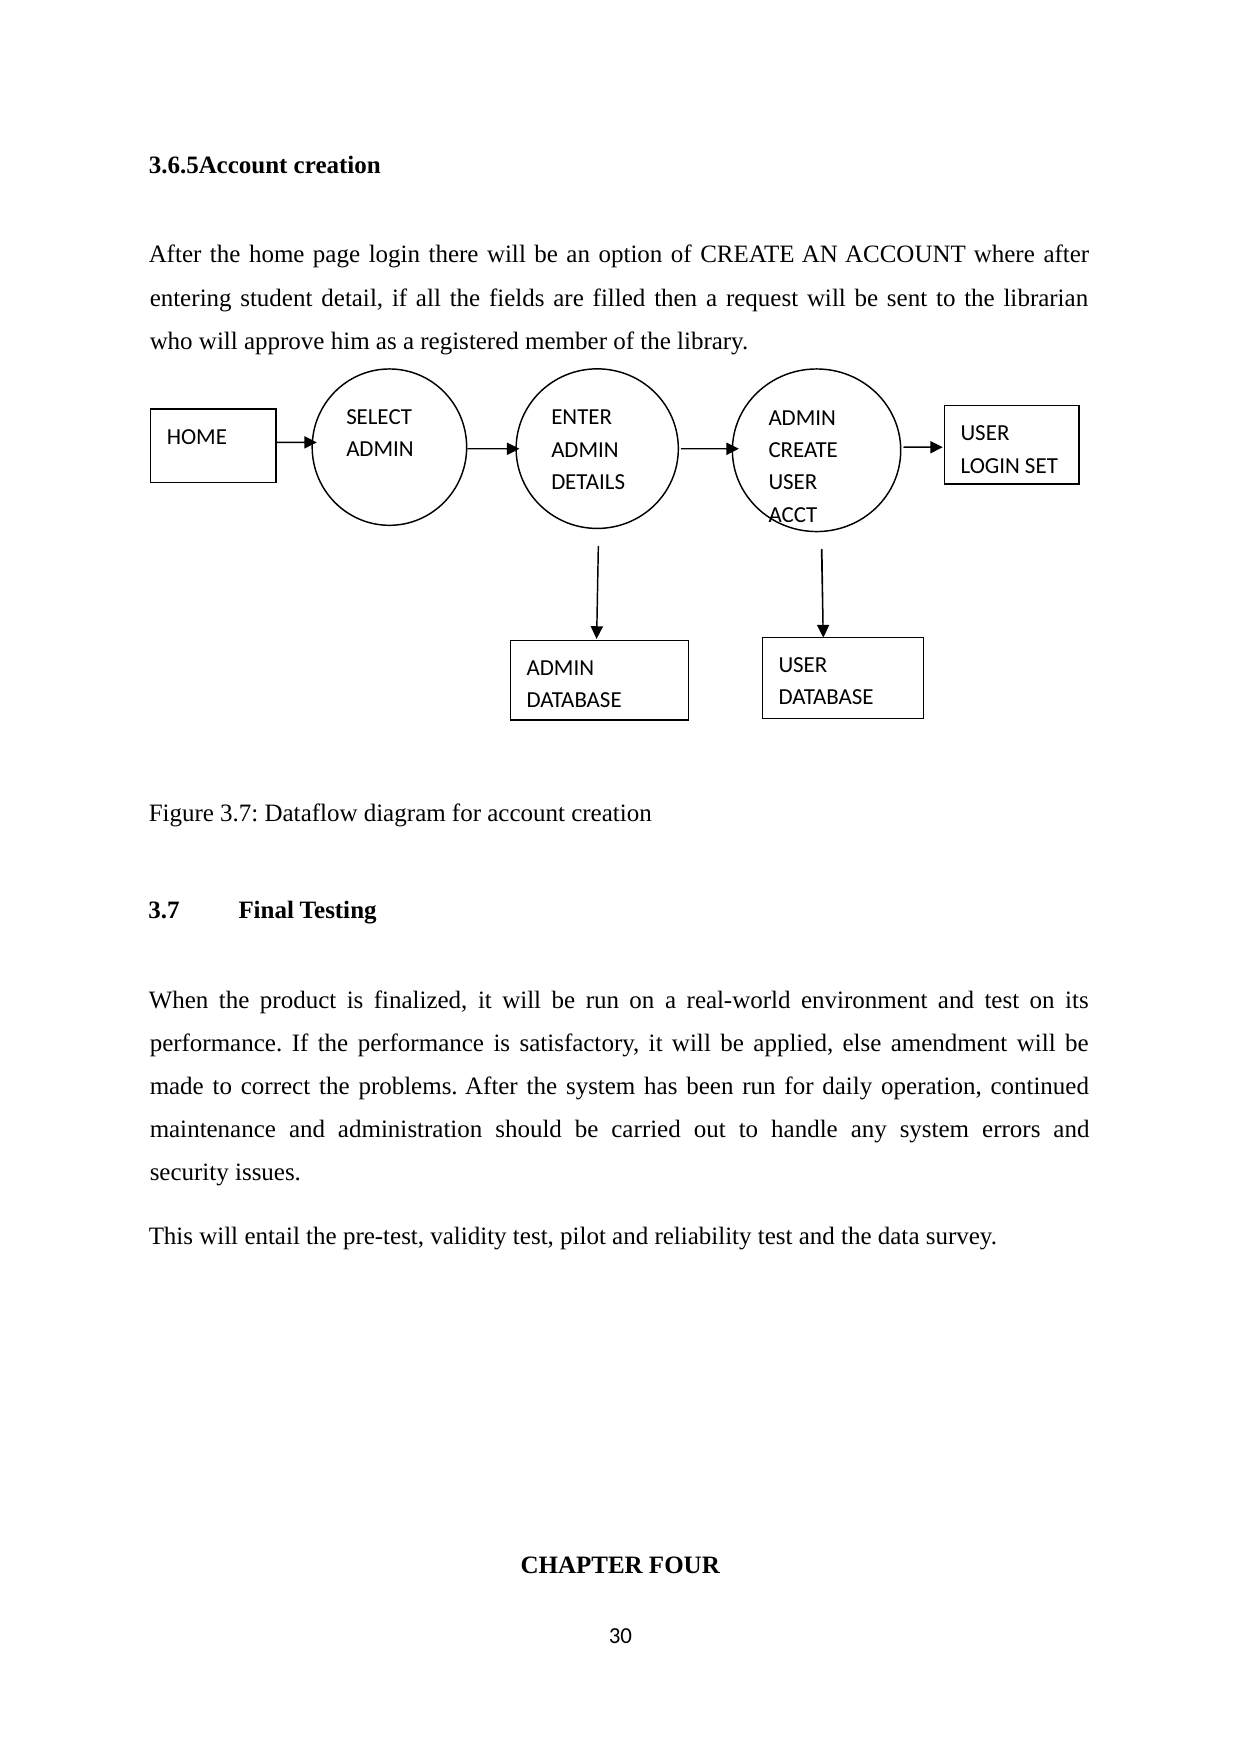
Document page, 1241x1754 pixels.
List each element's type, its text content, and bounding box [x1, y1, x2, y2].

text After the home page login there will be an option of CREATE AN ACCOUNT where after entering student detail, if all the fields are filled then a request will be sent to the librarian who will approve him as a registered member of the library. [148, 239, 1091, 354]
subtitle 3.7 Final Testing [148, 895, 1091, 924]
text When the product is finalized, it will be run on a real-world environment and test on its performance. If the performance is satisfactory, it will be applied, else amendment will be made to correct the problems. After the system has been run for daily operation, continued maintenance and administration should be carried out to handle any system errors and security issues. [148, 985, 1091, 1186]
subtitle 3.6.5Account creation [148, 150, 1091, 178]
text Figure 3.7: Dataflow diagram for account creation [148, 798, 1091, 826]
text This will entail the pre-test, validity test, pilot and reliability test and the data survey. [148, 1221, 1091, 1250]
text CHAPTER FOUR [224, 1550, 1016, 1579]
